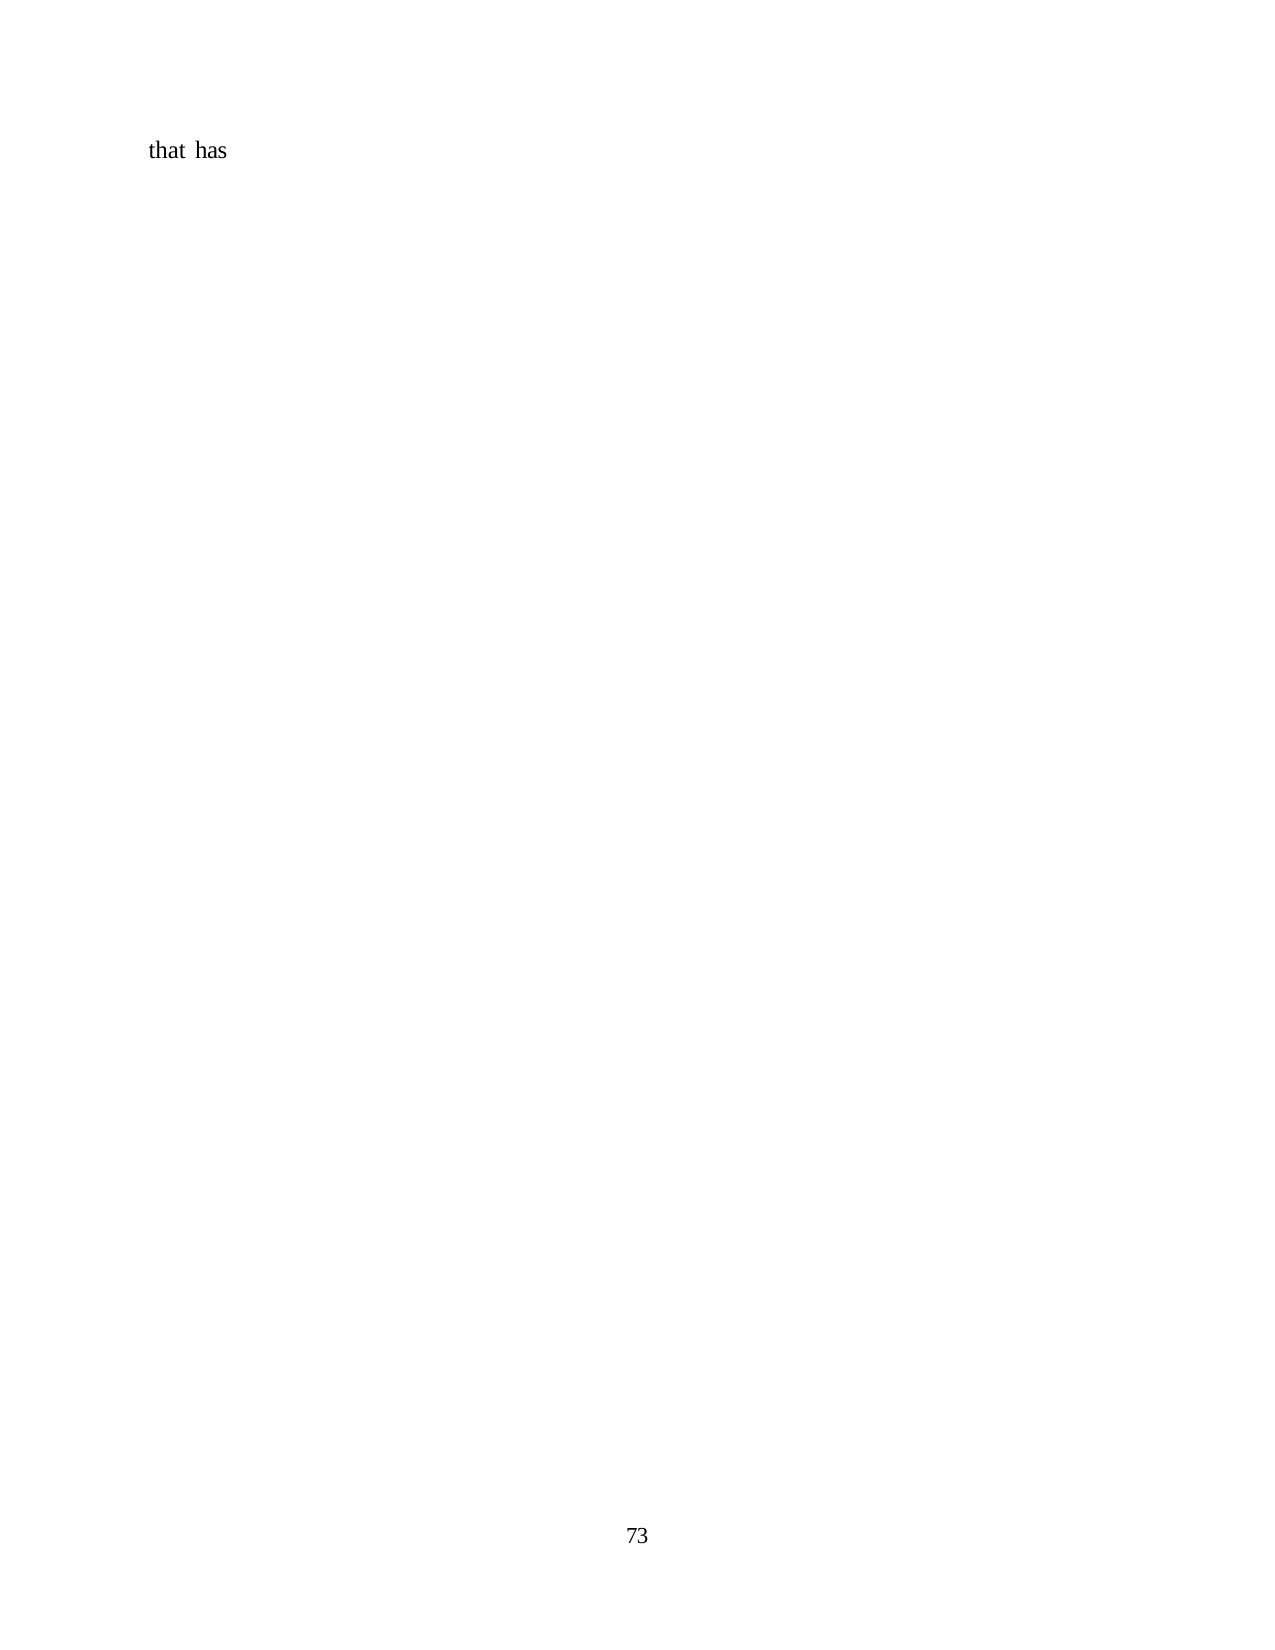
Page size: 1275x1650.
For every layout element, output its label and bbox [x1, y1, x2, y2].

text [148, 135, 1127, 164]
